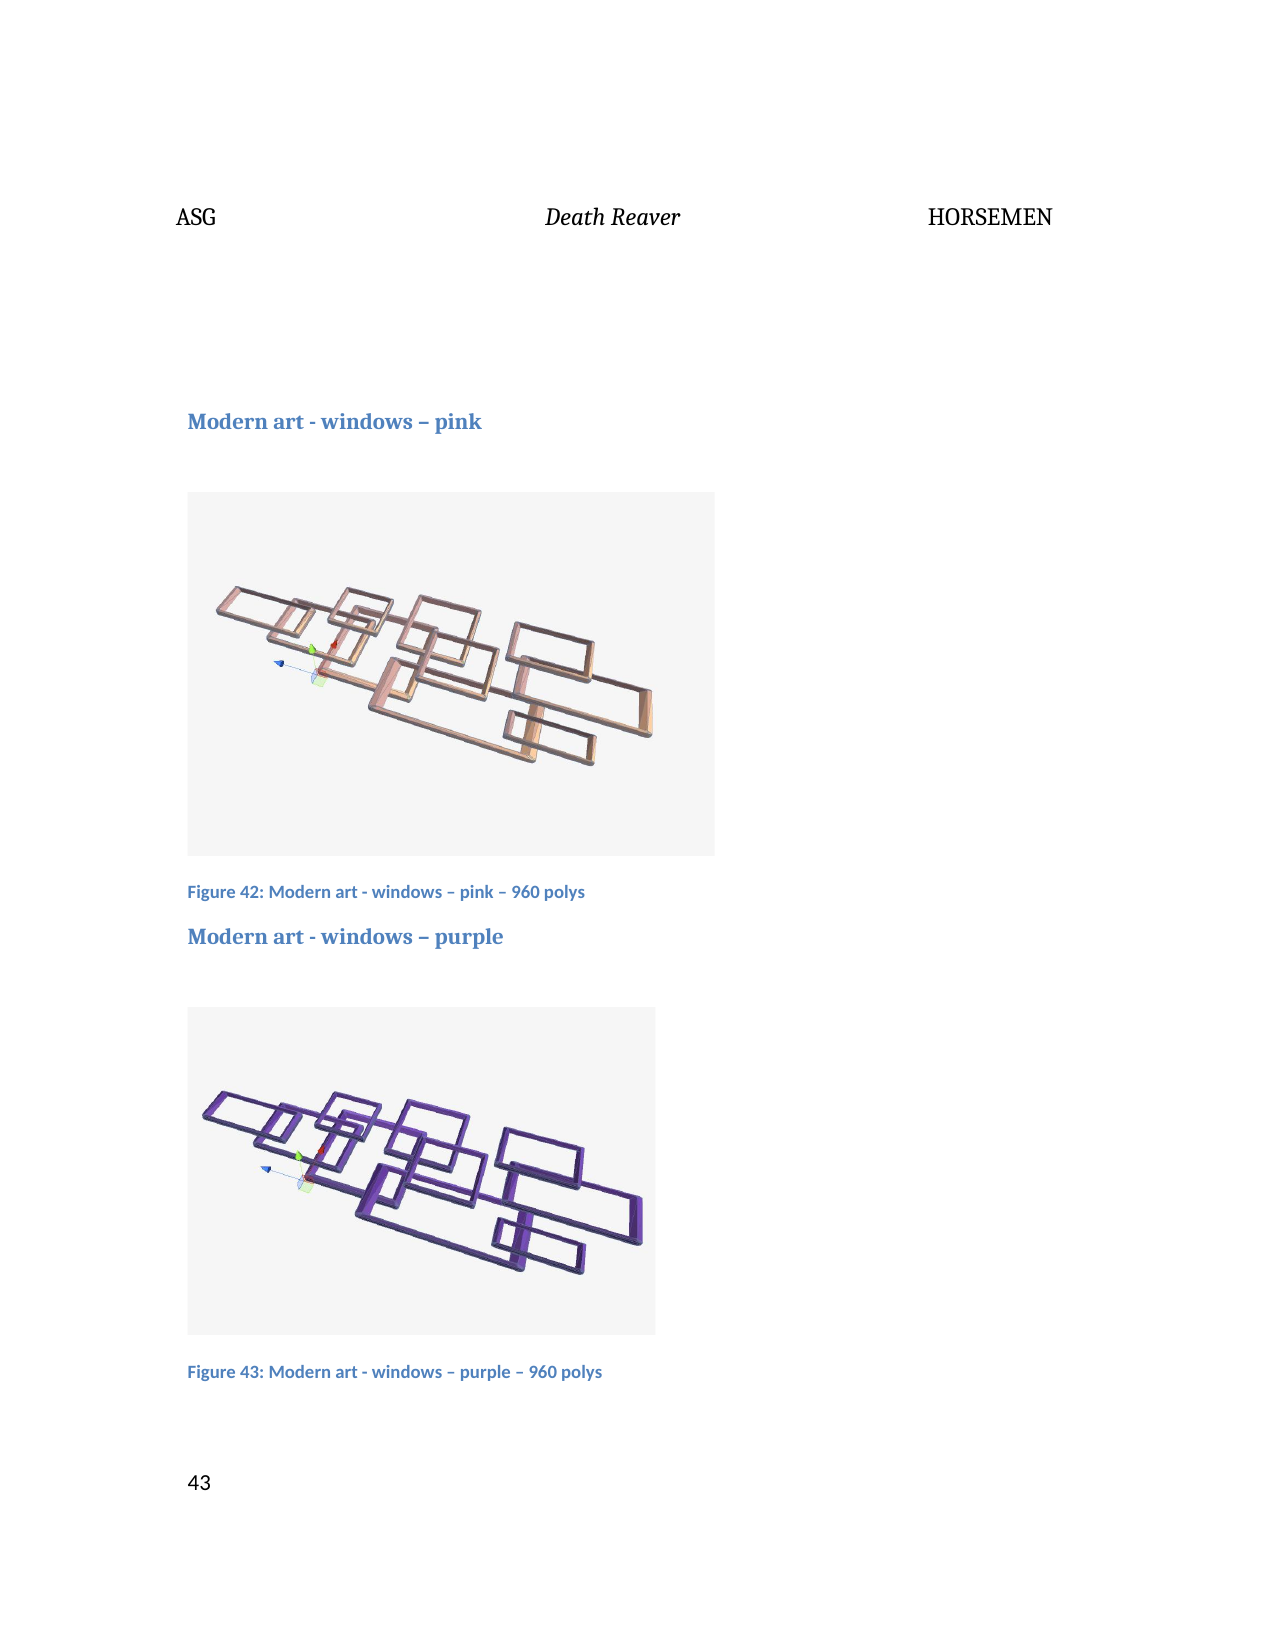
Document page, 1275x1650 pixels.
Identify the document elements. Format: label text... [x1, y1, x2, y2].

picture [187, 1007, 656, 1335]
picture [187, 492, 715, 856]
subtitle Modern art - windows – pink [187, 409, 1087, 435]
subtitle Modern art - windows – purple [187, 924, 1087, 951]
